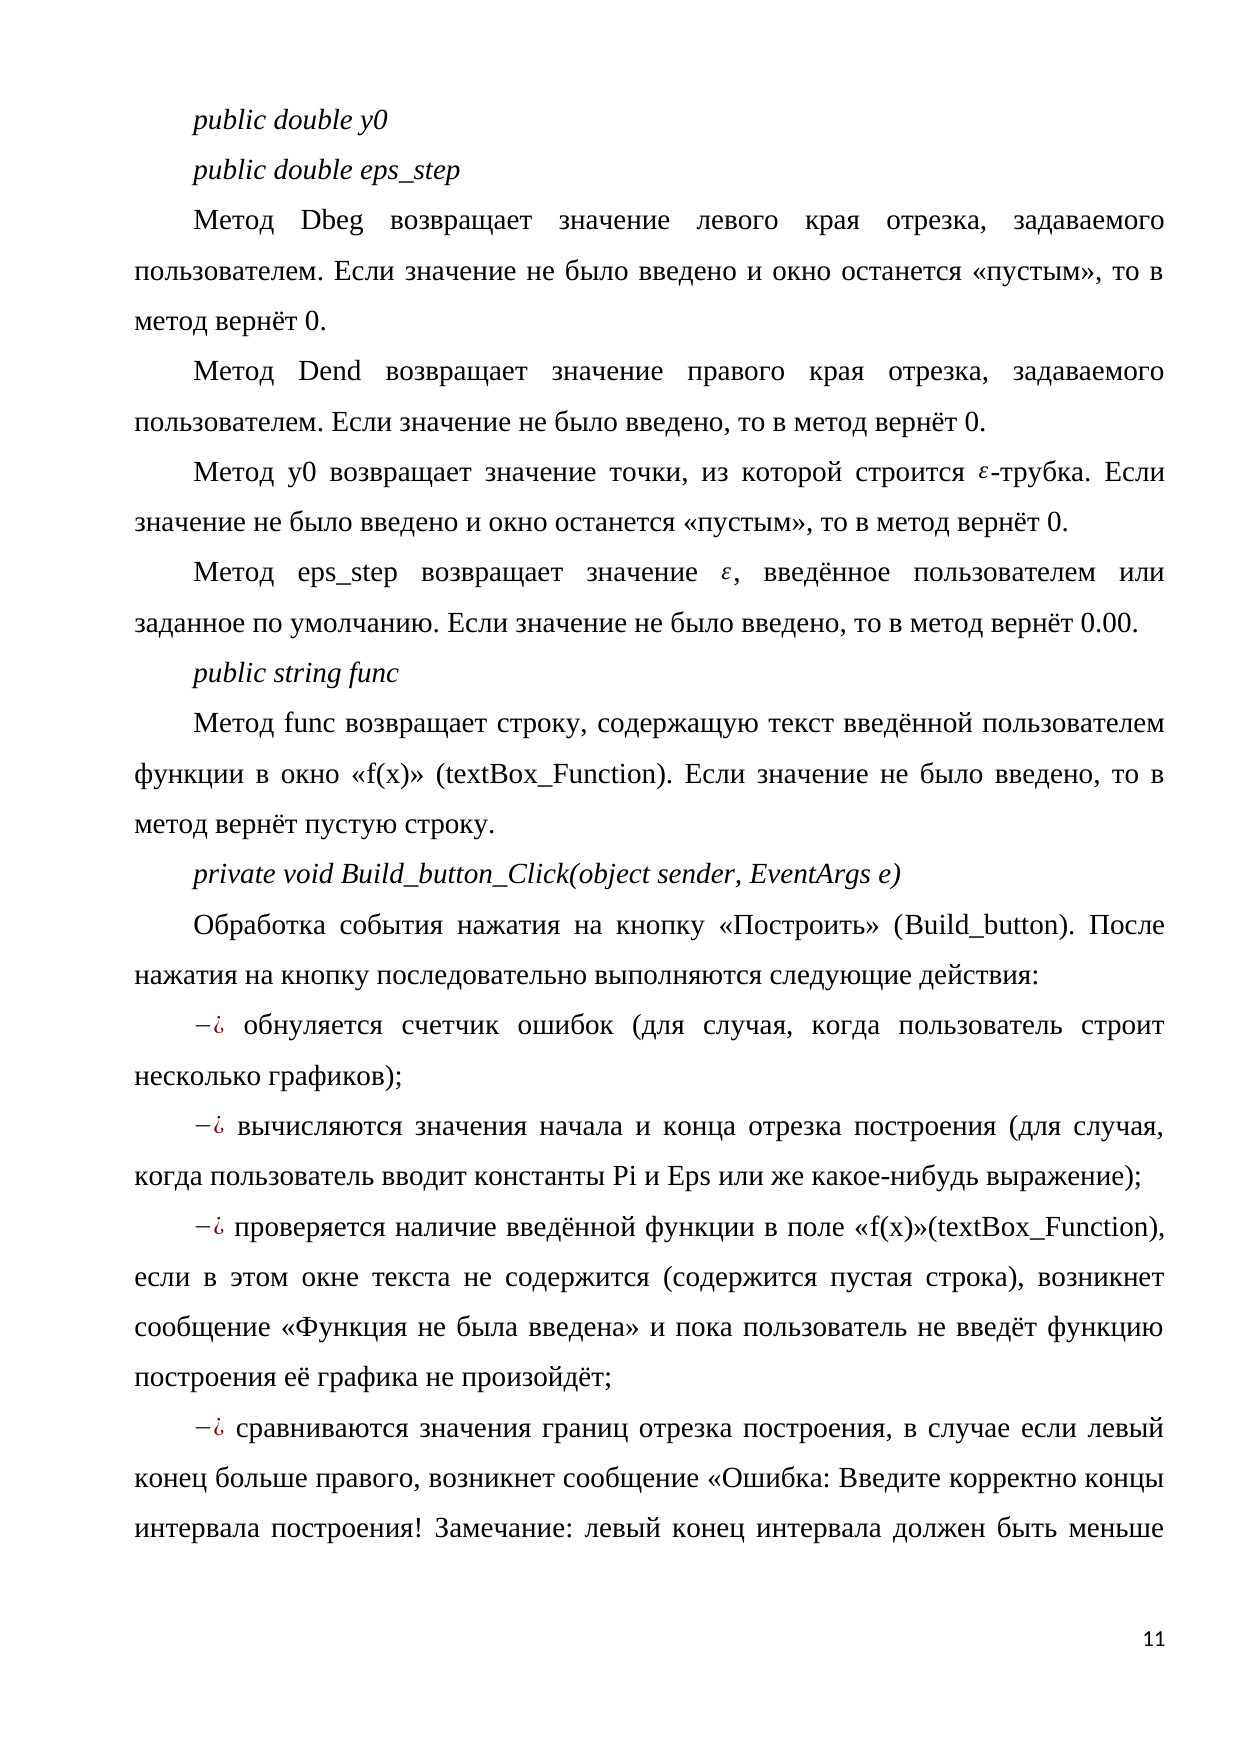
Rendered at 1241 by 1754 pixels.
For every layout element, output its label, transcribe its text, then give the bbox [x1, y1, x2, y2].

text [134, 1410, 1165, 1544]
text обнуляется счетчик ошибок (для случая, когда пользователь строит несколько графиков); [134, 1007, 1165, 1091]
text Метод eps_step возвращает значение , введённое пользователем или заданное по умолчанию. Если значение не было введено, то в метод вернёт 0.00. [134, 554, 1165, 638]
text public double y0 [134, 102, 1165, 135]
text Метод Dbeg возвращает значение левого края отрезка, задаваемого пользователем. Если значение не было введено и окно останется «пустым», то в метод вернёт 0. [134, 202, 1165, 337]
text private void Build_button_Click(object sender, EventArgs e) [134, 856, 1165, 890]
text Метод y0 возвращает значение точки, из которой строится -трубка. Если значение не было введено и окно останется «пустым», то в метод вернёт 0. [134, 454, 1165, 538]
text Обработка события нажатия на кнопку «Построить» (Build_button). После нажатия на кнопку последовательно выполняются следующие действия: [134, 907, 1165, 991]
text public string func [134, 655, 1165, 689]
text Метод Dend возвращает значение правого края отрезка, задаваемого пользователем. Если значение не было введено, то в метод вернёт 0. [134, 353, 1165, 437]
text проверяется наличие введённой функции в поле «f(x)»(textBox_Function), если в этом окне текста не содержится (содержится пустая строка), возникнет сообщение «Функция не была введена» и пока пользователь не введёт функцию построения её графика не произойдёт; [134, 1209, 1165, 1393]
text public double eps_step [134, 152, 1165, 186]
text Метод func возвращает строку, содержащую текст введённой пользователем функции в окно «f(x)» (textBox_Function). Если значение не было введено, то в метод вернёт пустую строку. [134, 706, 1165, 840]
text вычисляются значения начала и конца отрезка построения (для случая, когда пользователь вводит константы Pi и Eps или же какое-нибудь выражение); [134, 1108, 1165, 1192]
